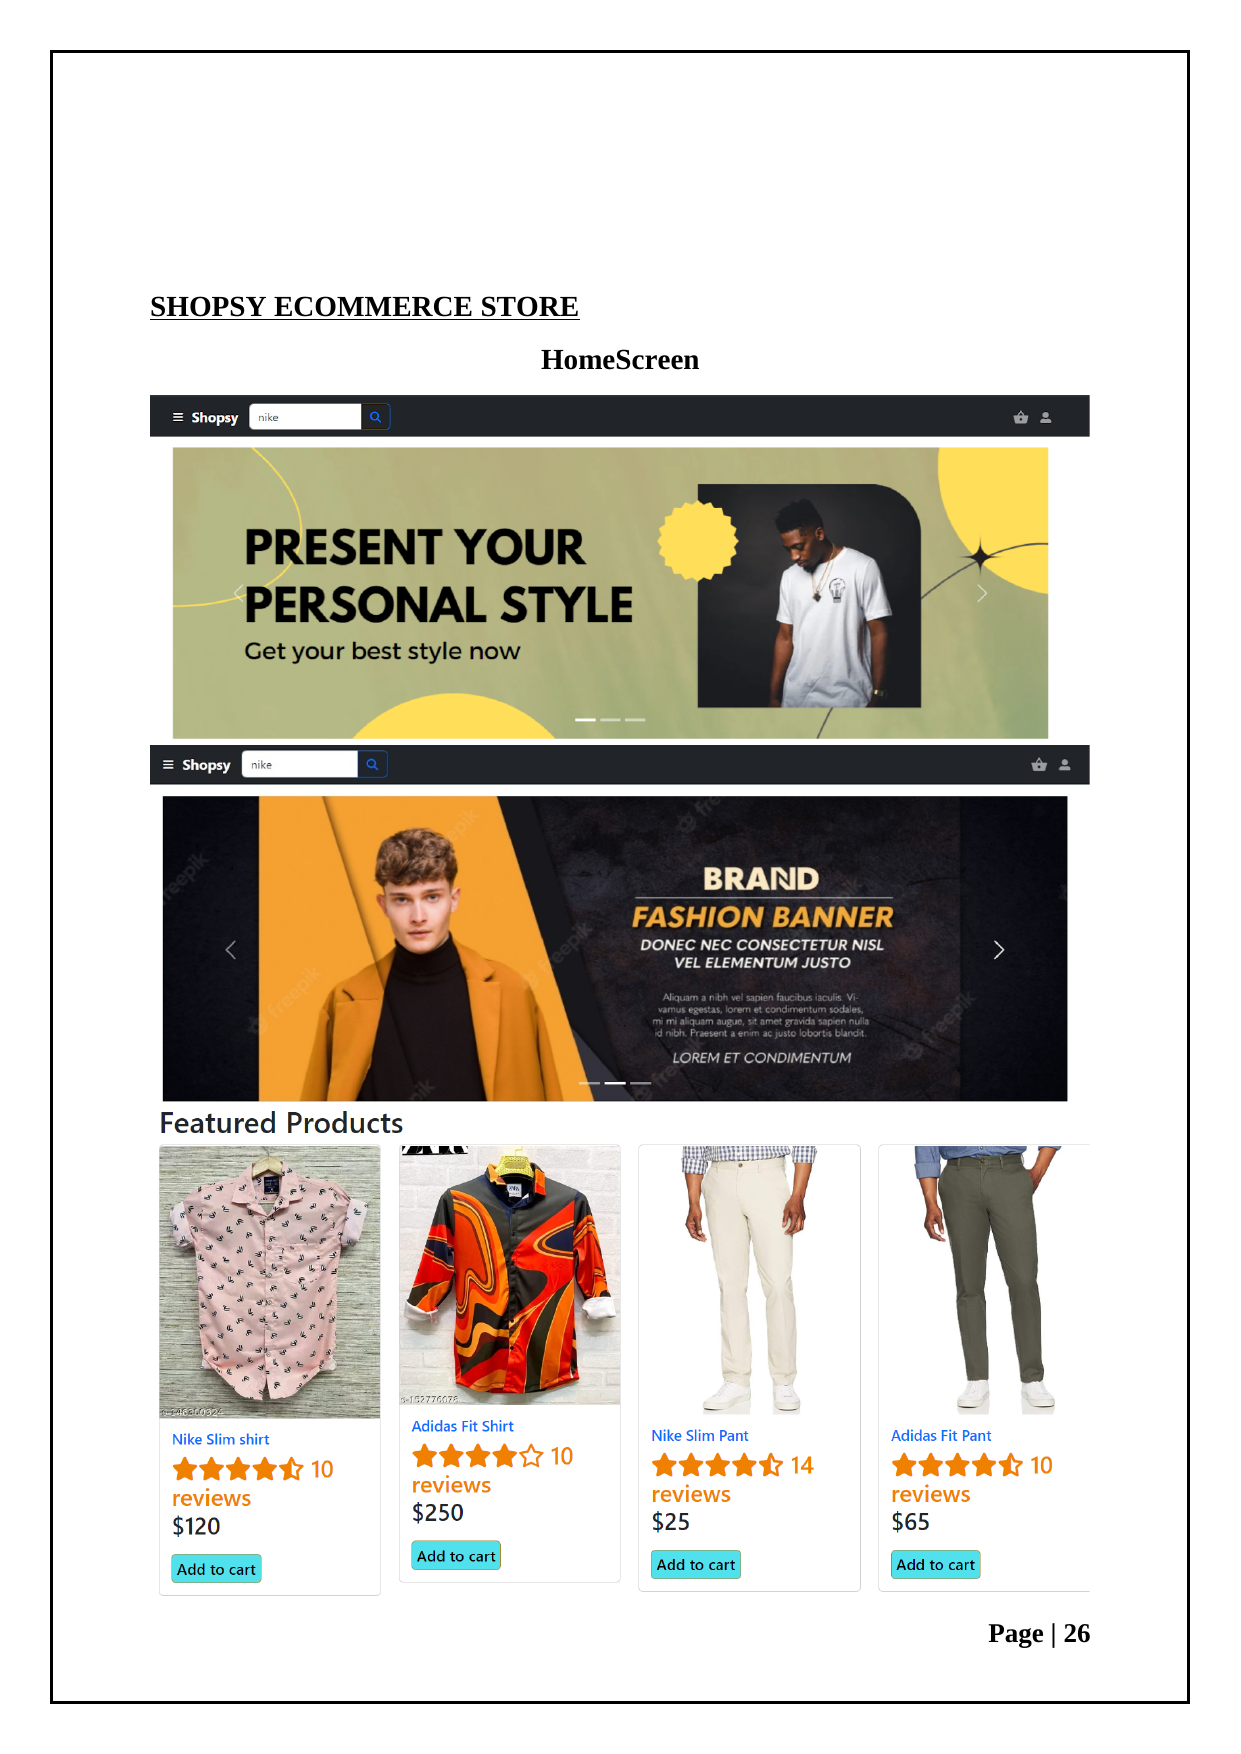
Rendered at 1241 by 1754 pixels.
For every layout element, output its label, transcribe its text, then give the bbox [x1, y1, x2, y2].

text HomeScreen [150, 342, 1090, 376]
picture [150, 1104, 1090, 1600]
picture [150, 395, 1090, 744]
text SHOPSY ECOMMERCE STORE [150, 289, 1090, 323]
picture [150, 745, 1090, 1102]
